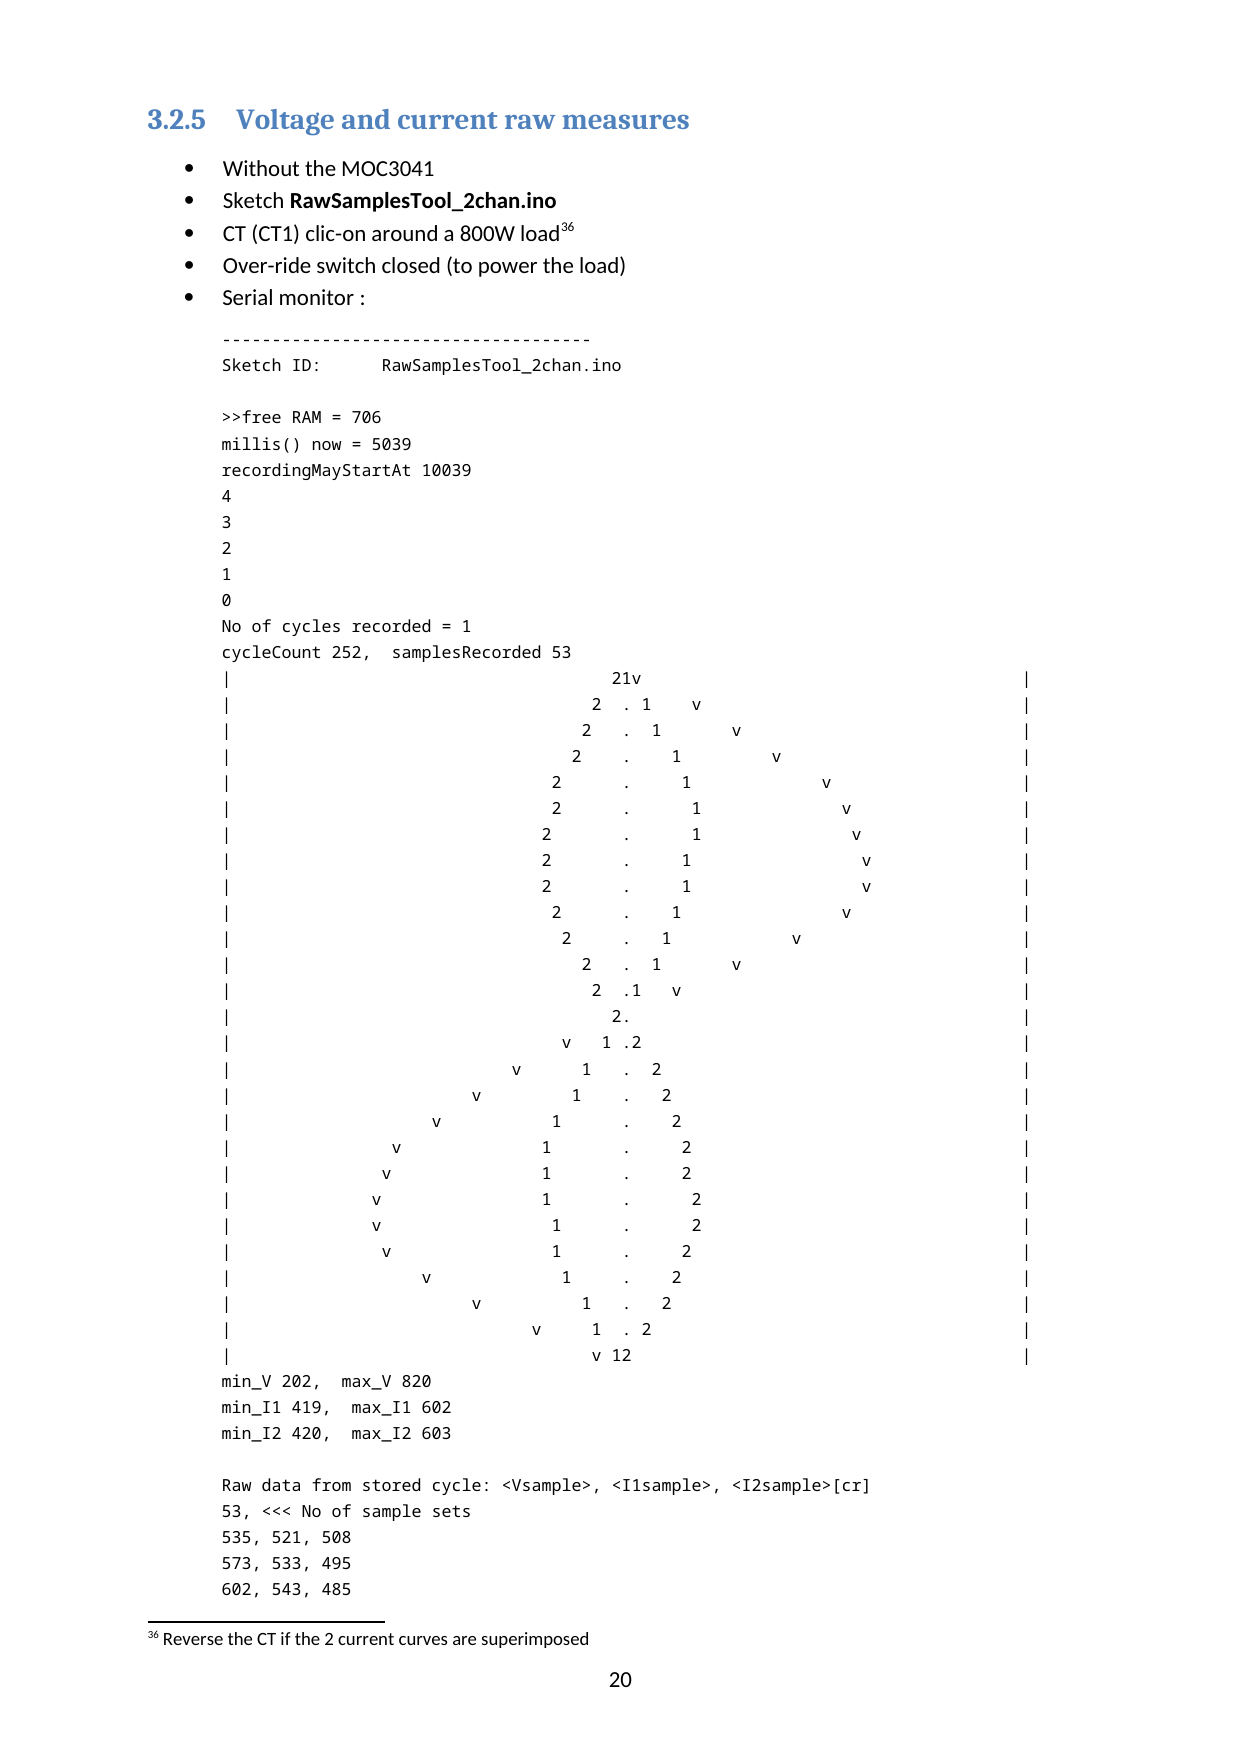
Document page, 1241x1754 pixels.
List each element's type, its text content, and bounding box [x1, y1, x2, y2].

text | 2 . 1 v | [221, 927, 1093, 949]
text | 2 . 1 v | [221, 744, 1093, 767]
text | v 1 . 2 | [221, 1083, 1093, 1106]
list Without the MOC3041 [185, 154, 1093, 182]
text | v 1 . 2 | [221, 1213, 1093, 1236]
text min_I2 420, max_I2 603 [221, 1422, 1093, 1444]
text | 2 . 1 v | [221, 771, 1093, 793]
text | v 1 . 2 | [221, 1187, 1093, 1210]
text | v 1 .2 | [221, 1031, 1093, 1054]
text 0 [221, 588, 1093, 611]
text | 2 . 1 v | [221, 823, 1093, 845]
text No of cycles recorded = 1 [221, 614, 1093, 637]
list Serial monitor : [185, 283, 1093, 311]
text min_V 202, max_V 820 [221, 1369, 1093, 1392]
text 573, 533, 495 [221, 1552, 1093, 1574]
text | 2. | [221, 1005, 1093, 1028]
text 3 [221, 510, 1093, 533]
text Raw data from stored cycle: <Vsample>, <I1sample>, <I2sample>[cr] [221, 1474, 1093, 1496]
text millis() now = 5039 [221, 432, 1093, 455]
text | 2 . 1 v | [221, 718, 1093, 741]
text | 2 . 1 v | [221, 849, 1093, 871]
text cycleCount 252, samplesRecorded 53 [221, 640, 1093, 663]
text | v 12 | [221, 1343, 1093, 1366]
list CT (CT1) clic-on around a 800W load [185, 219, 1093, 247]
text | v 1 . 2 | [221, 1135, 1093, 1158]
text 602, 543, 485 [221, 1578, 1093, 1601]
text 535, 521, 508 [221, 1526, 1093, 1548]
subtitle Voltage and current raw measures [148, 103, 1093, 137]
text | v 1 . 2 | [221, 1239, 1093, 1262]
text | 2 . 1 v | [221, 901, 1093, 923]
list Sketch RawSamplesTool_2chan.ino [185, 187, 1093, 215]
text ------------------------------------- [221, 328, 1093, 351]
text | 2 . 1 v | [221, 692, 1093, 715]
text >>free RAM = 706 [221, 406, 1093, 429]
text | 2 . 1 v | [221, 953, 1093, 976]
text | v 1 . 2 | [221, 1291, 1093, 1314]
text | 2 . 1 v | [221, 875, 1093, 897]
text | 2 . 1 v | [221, 797, 1093, 819]
text | v 1 . 2 | [221, 1057, 1093, 1080]
text 4 [221, 484, 1093, 507]
text min_I1 419, max_I1 602 [221, 1396, 1093, 1418]
list Over-ride switch closed (to power the load) [185, 251, 1093, 279]
text | v 1 . 2 | [221, 1161, 1093, 1184]
text recordingMayStartAt 10039 [221, 458, 1093, 481]
text | v 1 . 2 | [221, 1109, 1093, 1132]
text 53, <<< No of sample sets [221, 1500, 1093, 1522]
text | v 1 . 2 | [221, 1265, 1093, 1288]
text 1 [221, 562, 1093, 585]
text | 21v | [221, 666, 1093, 689]
text 2 [221, 536, 1093, 559]
text Sketch ID: RawSamplesTool_2chan.ino [221, 354, 1093, 377]
text | 2 .1 v | [221, 979, 1093, 1002]
text | v 1 . 2 | [221, 1317, 1093, 1340]
